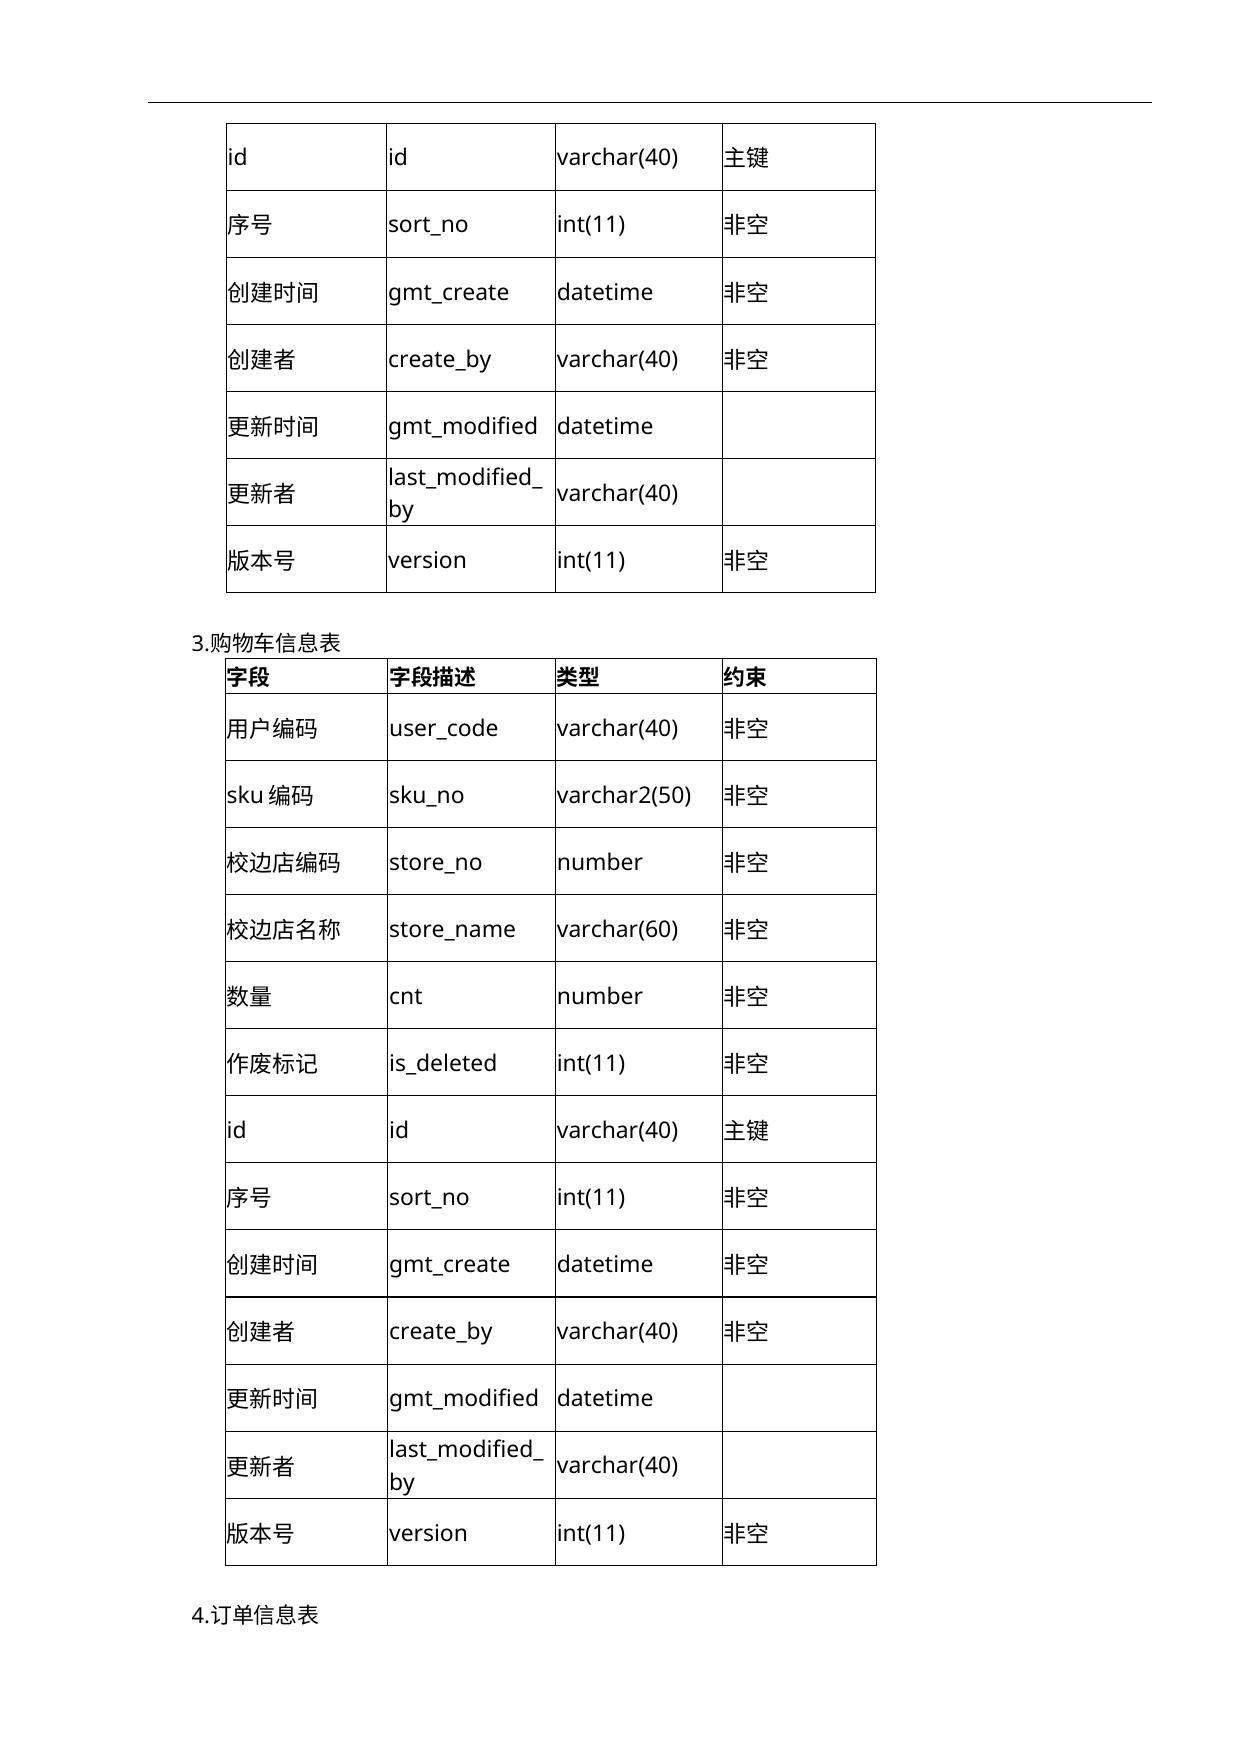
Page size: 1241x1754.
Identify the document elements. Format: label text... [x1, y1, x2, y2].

table_cell 非空 [723, 1298, 876, 1363]
table_cell [723, 1365, 876, 1431]
table_header 类型 [556, 659, 722, 693]
table_cell 版本号 [226, 1499, 387, 1565]
table_cell 更新者 [227, 459, 386, 525]
table_cell 非空 [723, 828, 876, 894]
table_cell number [556, 962, 722, 1028]
table_cell varchar(60) [556, 895, 722, 961]
table_cell number [556, 828, 722, 894]
table_cell 非空 [723, 1230, 876, 1296]
table_cell varchar(40) [556, 694, 722, 760]
table_cell varchar2(50) [556, 761, 722, 827]
table_cell id [388, 1096, 555, 1162]
table_cell 用户编码 [226, 694, 387, 760]
table_cell datetime [556, 1365, 722, 1431]
table_cell version [388, 1499, 555, 1565]
table_cell 更新时间 [227, 392, 386, 458]
table_cell last_modified_by [388, 1432, 555, 1498]
table_cell [723, 392, 875, 458]
table_cell 非空 [723, 191, 875, 257]
table_cell 创建时间 [226, 1230, 387, 1296]
table_header 约束 [723, 659, 876, 693]
table_cell 非空 [723, 1499, 876, 1565]
table_cell store_no [388, 828, 555, 894]
table_cell 主键 [723, 1096, 876, 1162]
table_cell last_modified_by [387, 459, 555, 525]
table_cell version [387, 526, 555, 592]
table_cell id [387, 124, 555, 189]
table_cell [723, 459, 875, 525]
table_cell gmt_create [387, 258, 555, 324]
table_cell 版本号 [227, 526, 386, 592]
table_cell sku编码 [226, 761, 387, 827]
table_cell int(11) [556, 191, 722, 257]
table_cell datetime [556, 392, 722, 458]
table_cell 更新时间 [226, 1365, 387, 1431]
table_cell id [227, 124, 386, 189]
table_cell gmt_modified [387, 392, 555, 458]
table_cell 数量 [226, 962, 387, 1028]
table_cell 非空 [723, 962, 876, 1028]
table_cell 非空 [723, 895, 876, 961]
table_cell int(11) [556, 1029, 722, 1095]
table_cell 序号 [227, 191, 386, 257]
table_cell datetime [556, 258, 722, 324]
table_cell id [226, 1096, 387, 1162]
table_cell 非空 [723, 694, 876, 760]
table_cell varchar(40) [556, 459, 722, 525]
table_header 字段描述 [388, 659, 555, 693]
table_cell 非空 [723, 325, 875, 391]
table_cell 主键 [723, 124, 875, 189]
table_cell sort_no [388, 1163, 555, 1229]
table_cell 非空 [723, 761, 876, 827]
table_cell 非空 [723, 1163, 876, 1229]
list 4.订单信息表 [148, 1598, 1152, 1631]
table_cell gmt_create [388, 1230, 555, 1296]
table_cell 校边店编码 [226, 828, 387, 894]
table_cell 校边店名称 [226, 895, 387, 961]
table_cell varchar(40) [556, 124, 722, 189]
table_cell 非空 [723, 1029, 876, 1095]
table_cell varchar(40) [556, 1096, 722, 1162]
table_cell gmt_modified [388, 1365, 555, 1431]
table_header 字段 [226, 659, 387, 693]
table_cell store_name [388, 895, 555, 961]
table_cell int(11) [556, 1499, 722, 1565]
table_cell 更新者 [226, 1432, 387, 1498]
table_cell cnt [388, 962, 555, 1028]
list 3.购物车信息表 [148, 626, 1152, 658]
table_cell 创建者 [226, 1298, 387, 1363]
table_cell 序号 [226, 1163, 387, 1229]
table_cell sku_no [388, 761, 555, 827]
table_cell 创建时间 [227, 258, 386, 324]
table_cell sort_no [387, 191, 555, 257]
table_cell 非空 [723, 258, 875, 324]
table_cell 非空 [723, 526, 875, 592]
table_cell create_by [387, 325, 555, 391]
table_cell 创建者 [227, 325, 386, 391]
table_cell is_deleted [388, 1029, 555, 1095]
table_cell [723, 1432, 876, 1498]
table_cell int(11) [556, 1163, 722, 1229]
table_cell varchar(40) [556, 1298, 722, 1363]
table_cell varchar(40) [556, 325, 722, 391]
table_cell int(11) [556, 526, 722, 592]
table_cell 作废标记 [226, 1029, 387, 1095]
table_cell create_by [388, 1298, 555, 1363]
table_cell datetime [556, 1230, 722, 1296]
table_cell user_code [388, 694, 555, 760]
table_cell varchar(40) [556, 1432, 722, 1498]
